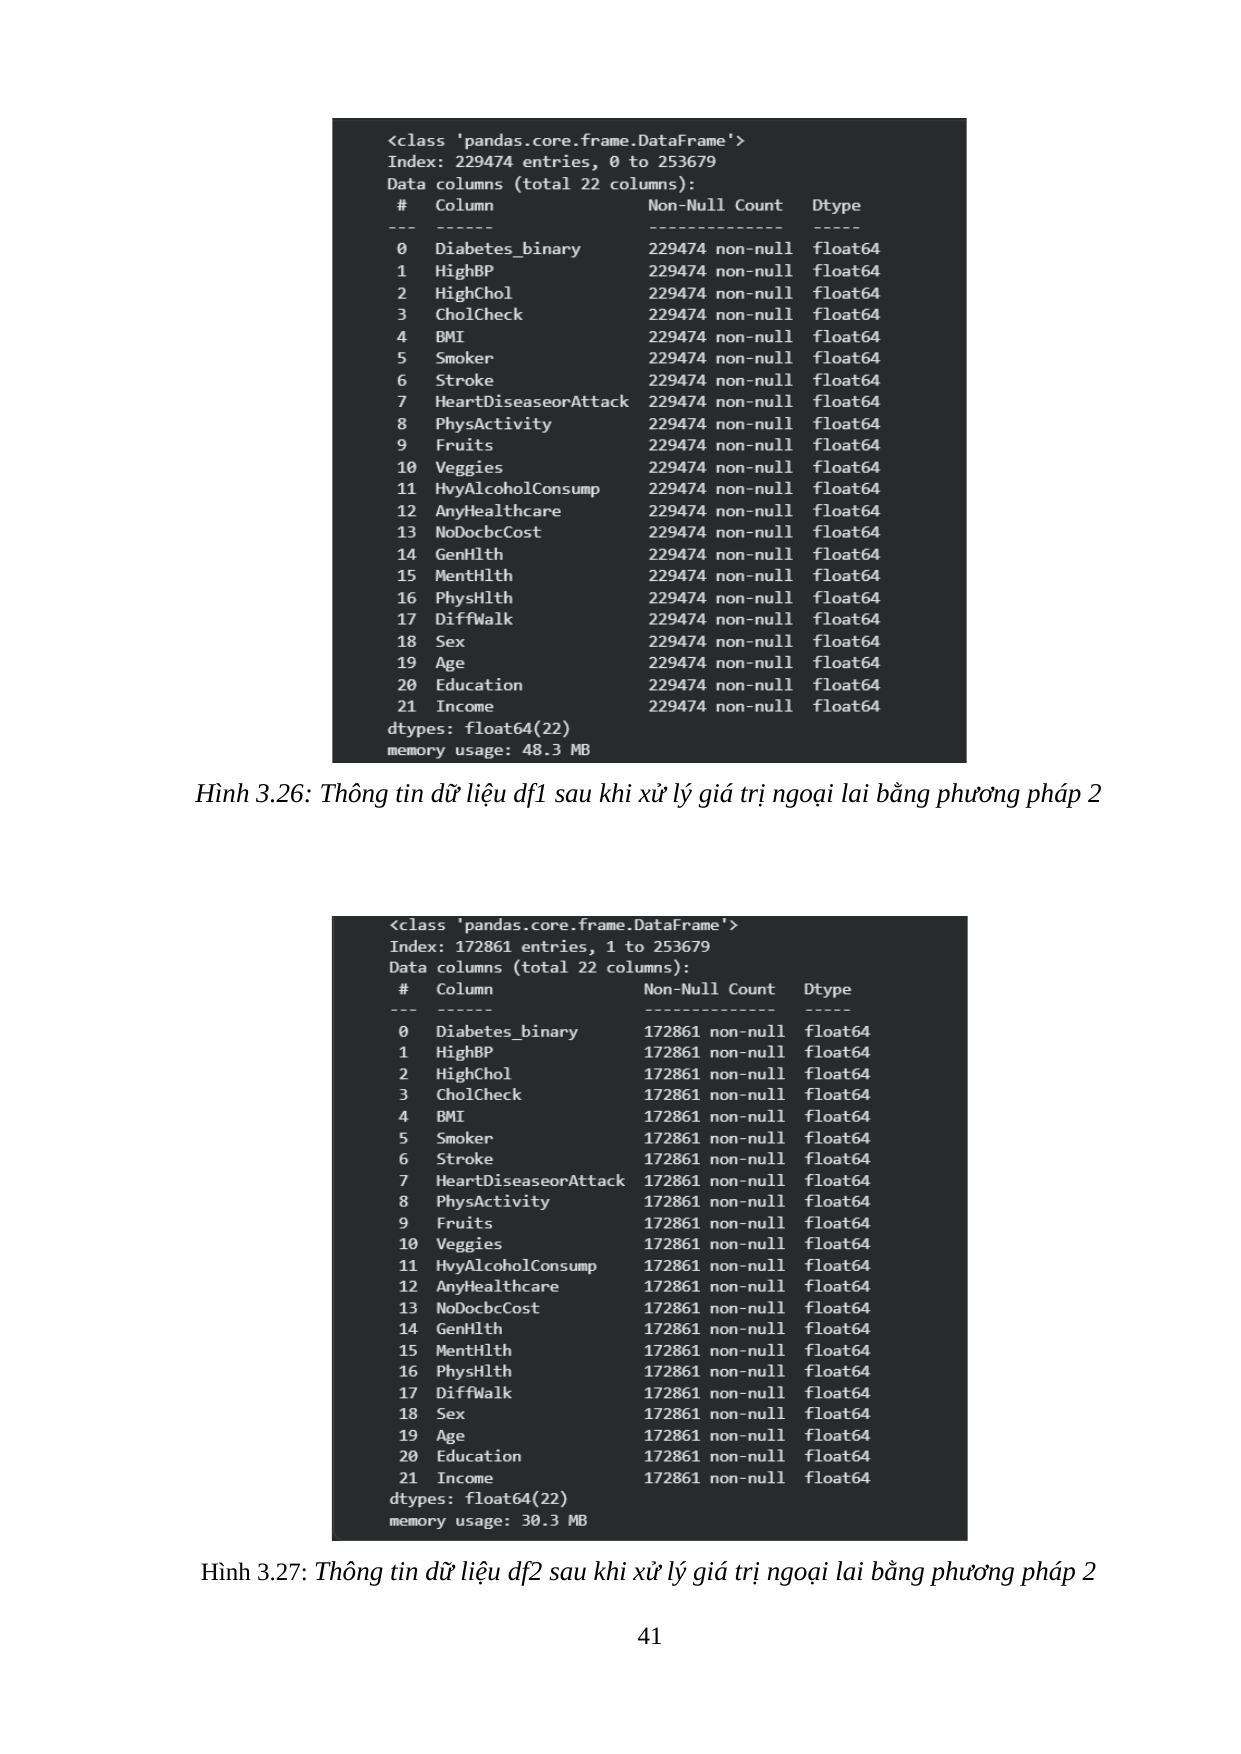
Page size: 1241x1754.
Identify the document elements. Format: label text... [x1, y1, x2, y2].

text Hình 3.26: Thông tin dữ liệu df1 sau khi xử lý giá trị ngoại lai bằng phương pháp 2 [177, 777, 1122, 808]
text Hình 3.27: Thông tin dữ liệu df2 sau khi xử lý giá trị ngoại lai bằng phương pháp 2 [177, 1555, 1122, 1586]
picture [332, 118, 967, 763]
picture [331, 916, 968, 1541]
